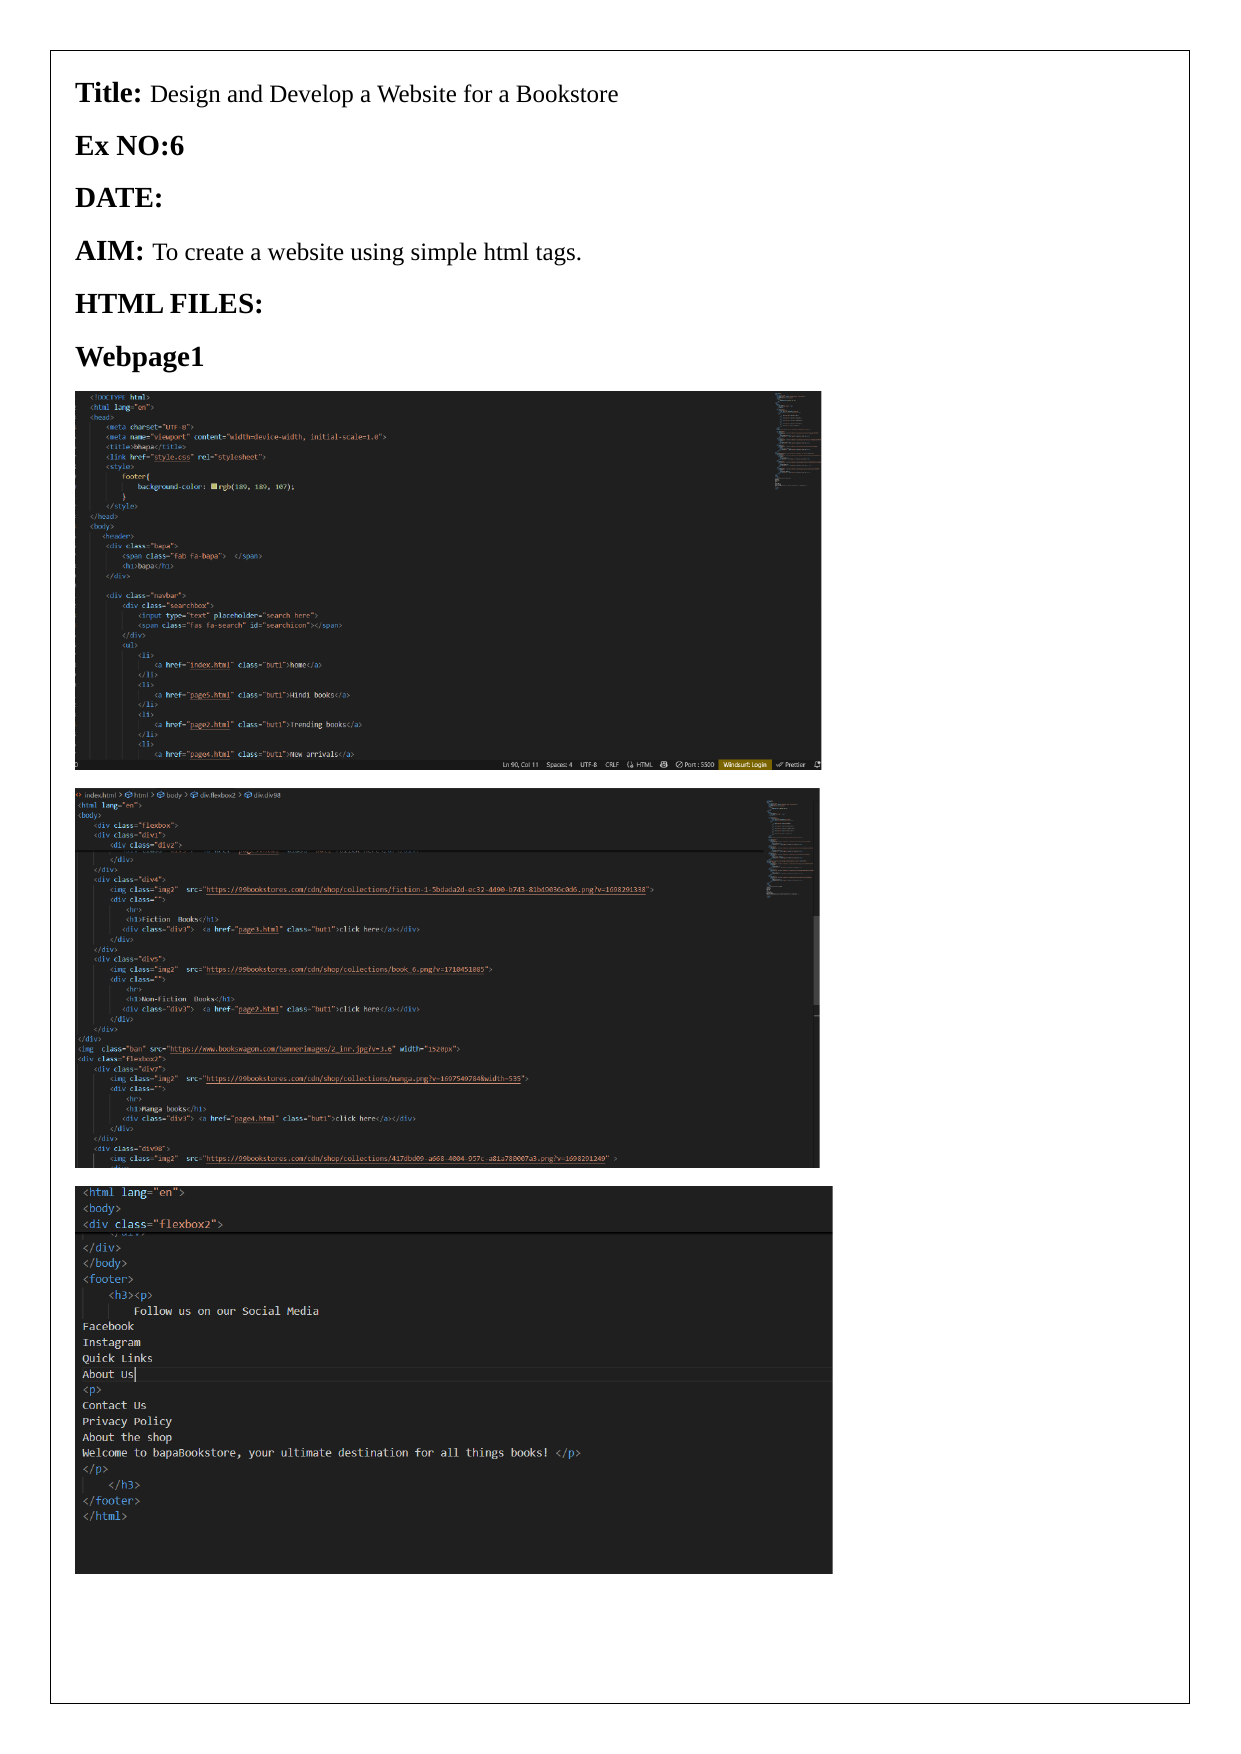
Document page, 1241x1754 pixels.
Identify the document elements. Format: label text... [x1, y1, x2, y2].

text Webpage1 [75, 339, 1165, 373]
text Title: Design and Develop a Website for a Bookstore [75, 75, 1165, 108]
text HTML FILES: [75, 286, 1165, 320]
text AIM: To create a website using simple html tags. [75, 233, 1165, 267]
text Ex NO:6 [75, 128, 1165, 161]
text DATE: [75, 181, 1165, 214]
picture [75, 391, 822, 770]
picture [75, 788, 820, 1168]
picture [75, 1186, 833, 1574]
